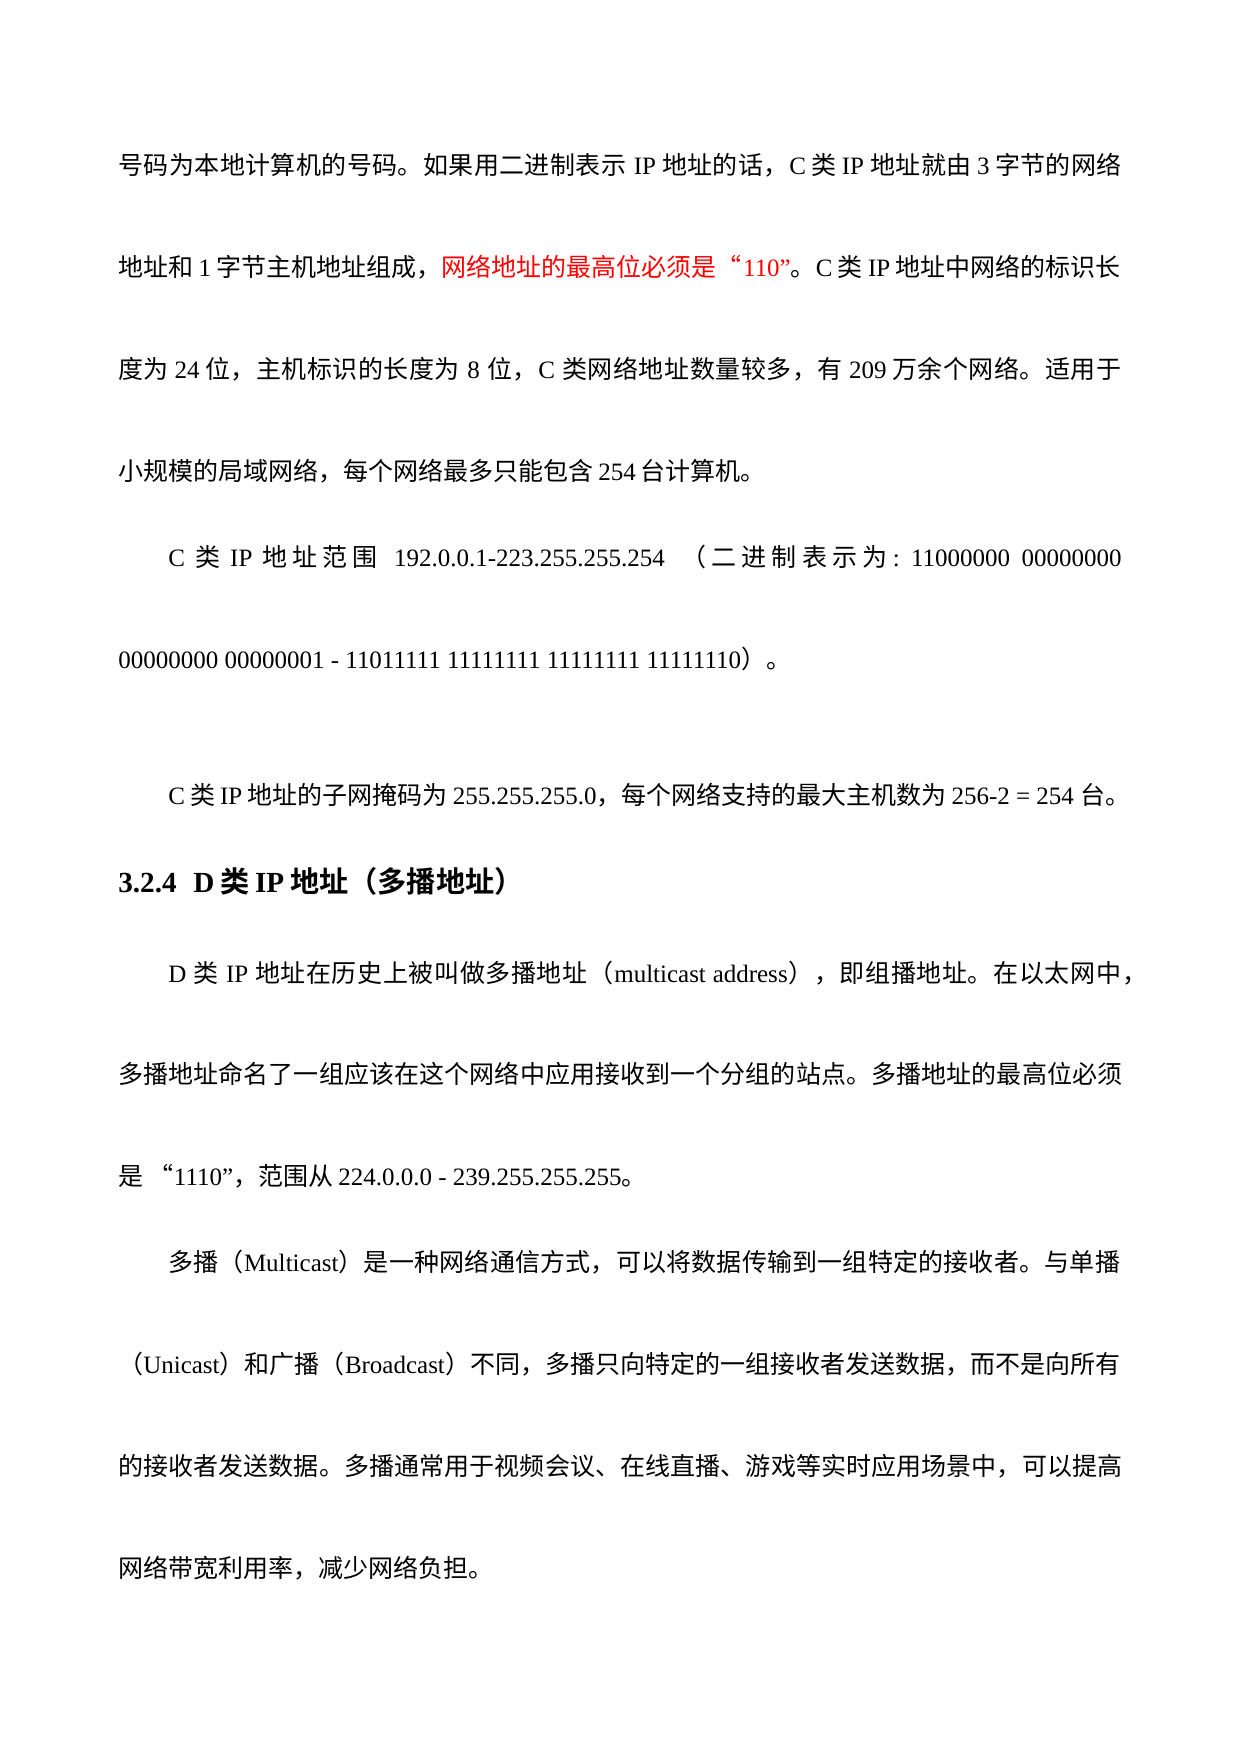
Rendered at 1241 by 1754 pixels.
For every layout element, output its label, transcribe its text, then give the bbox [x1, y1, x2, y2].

text 多播（Multicast）是一种网络通信方式，可以将数据传输到一组特定的接收者。与单播（Unicast）和广播（Broadcast）不同，多播只向特定的一组接收者发送数据，而不是向所有的接收者发送数据。多播通常用于视频会议、在线直播、游戏等实时应用场景中，可以提高网络带宽利用率，减少网络负担。 [118, 1227, 1122, 1601]
text D 类 IP 地址在历史上被叫做多播地址（multicast address），即组播地址。在以太网中，多播地址命名了一组应该在这个网络中应用接收到一个分组的站点。多播地址的最高位必须是 “1110”，范围从224.0.0.0 - 239.255.255.255。 [118, 937, 1122, 1209]
subtitle D类IP地址（多播地址） [118, 845, 1122, 913]
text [118, 130, 1122, 503]
text C类IP地址范围 192.0.0.1-223.255.255.254 （二进制表示为: 11000000 00000000 00000000 00000001 - 11011111 11111111 11111111 11111110）。 [118, 522, 1122, 742]
text C类IP地址的子网掩码为 255.255.255.0，每个网络支持的最大主机数为256-2 = 254 台。 [118, 759, 1122, 827]
